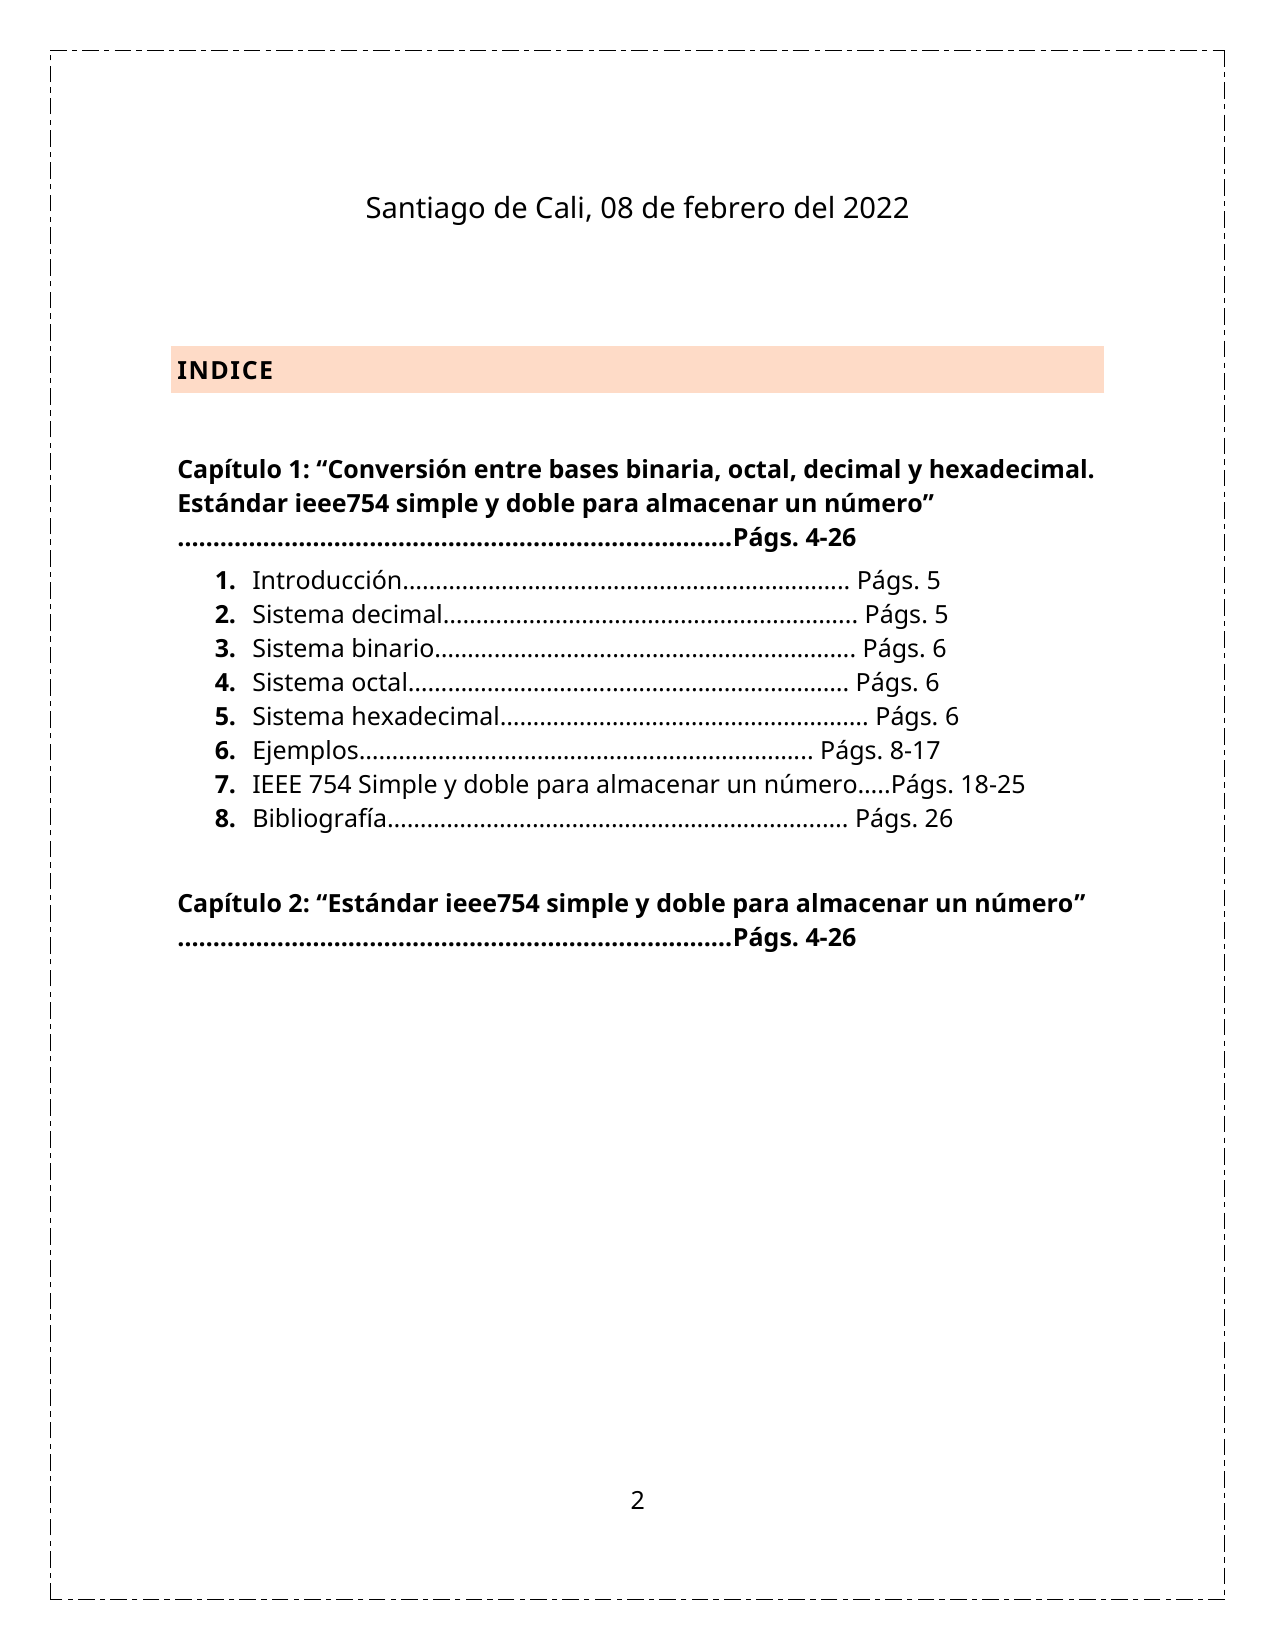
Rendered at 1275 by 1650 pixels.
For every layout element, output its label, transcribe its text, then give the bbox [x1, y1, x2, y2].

list Sistema hexadecimal……….………………………………………. Págs. 6 [214, 699, 1098, 733]
subtitle Indice [177, 352, 1098, 386]
text Capítulo 2: “Estándar ieee754 simple y doble para almacenar un número” ……………………………………………………………………Págs. 4-26 [177, 886, 1098, 954]
list IEEE 754 Simple y doble para almacenar un número…..Págs. 18-25 [214, 767, 1098, 801]
list Bibliografía……….………………………………………………..…. Págs. 26 [214, 801, 1098, 835]
list Sistema decimal……………………………………………………... Págs. 5 [214, 597, 1098, 631]
list Ejemplos…………………………………………………………... Págs. 8-17 [214, 733, 1098, 767]
list Sistema octal…………………………………………………………. Págs. 6 [214, 665, 1098, 699]
text Capítulo 1: “Conversión entre bases binaria, octal, decimal y hexadecimal. Estándar ieee754 simple y doble para almacenar un número” ……………………………………………………………………Págs. 4-26 [177, 452, 1098, 554]
text Santiago de Cali, 08 de febrero del 2022 [177, 187, 1098, 227]
list Sistema binario………………………………………………………. Págs. 6 [214, 631, 1098, 665]
list Introducción………………………………………………………….. Págs. 5 [214, 562, 1098, 597]
